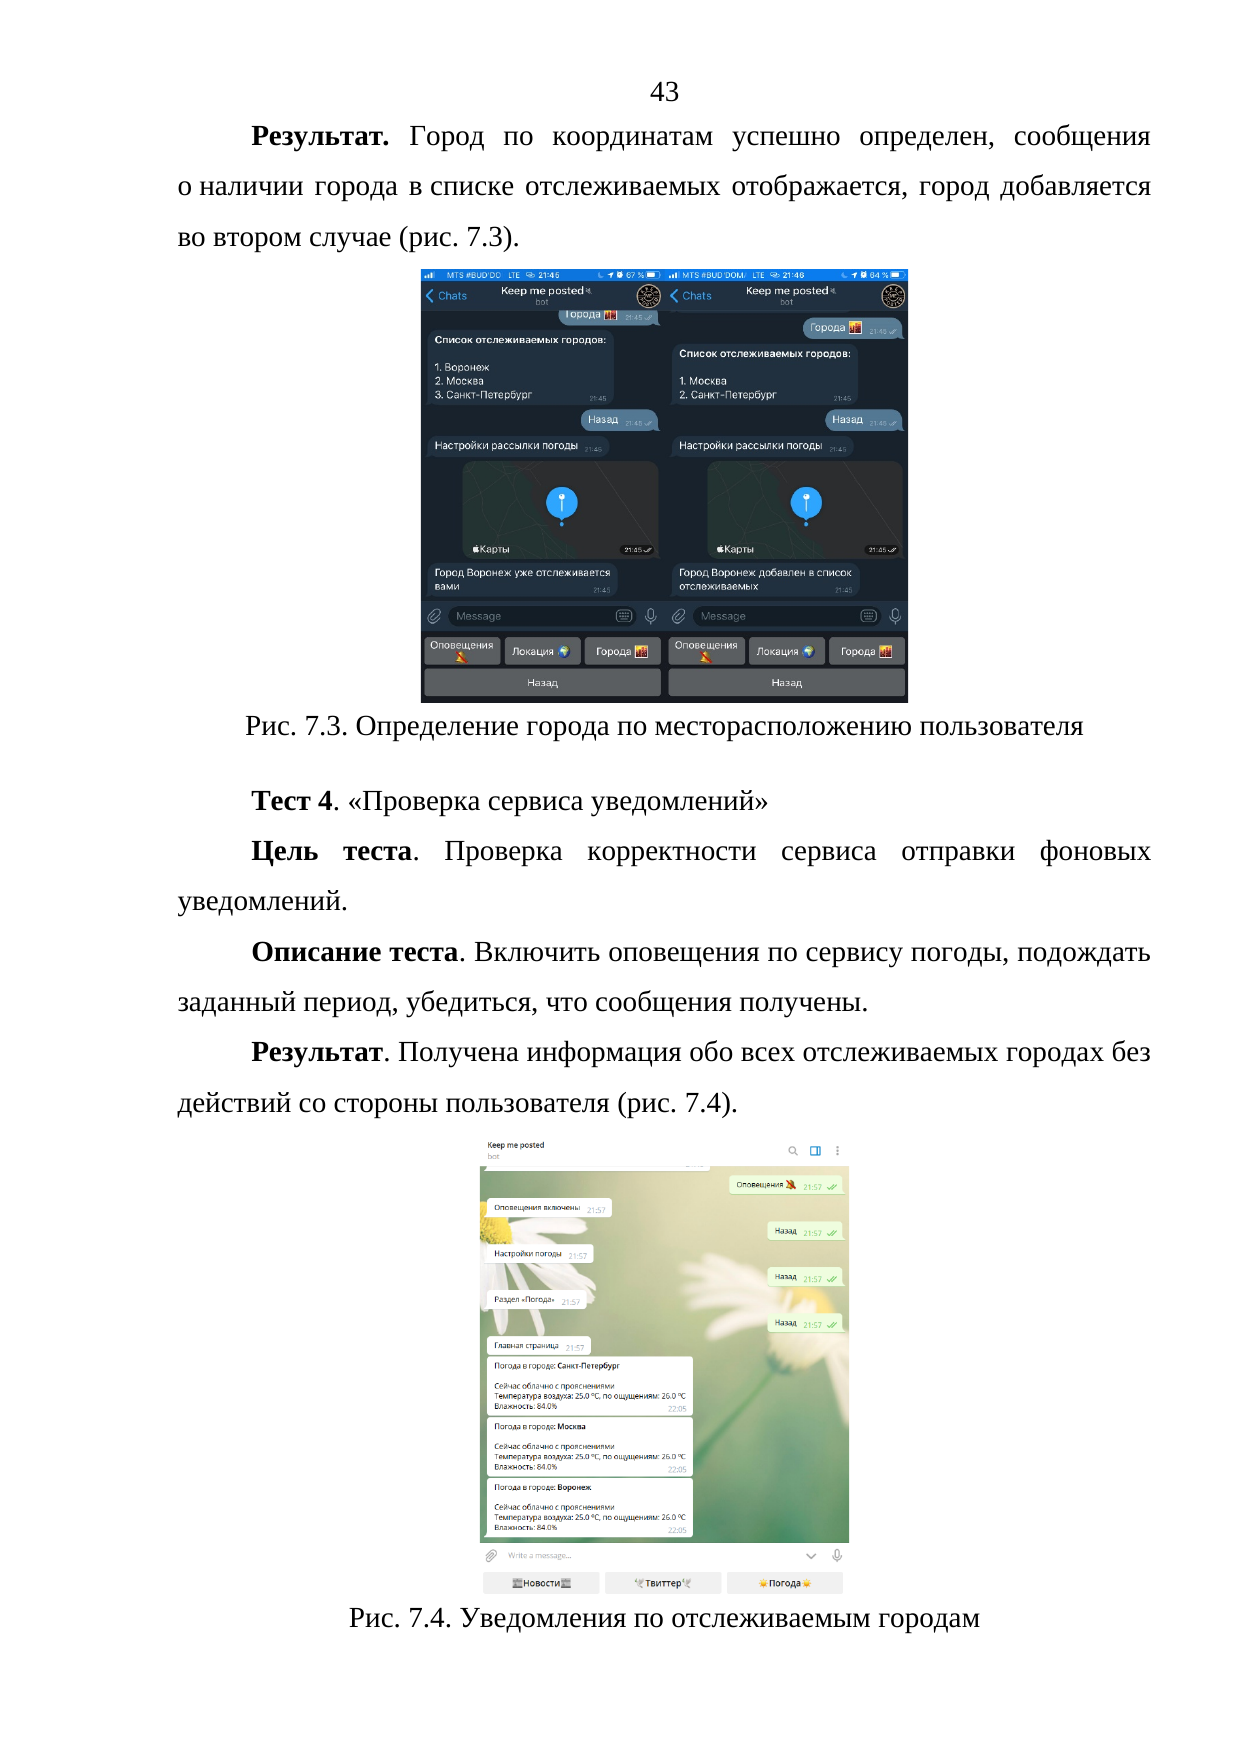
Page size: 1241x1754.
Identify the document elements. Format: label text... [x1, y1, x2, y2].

text Результат. Получена информация обо всех отслеживаемых городах без действий со стороны пользователя (рис. 7.4). [177, 1034, 1152, 1118]
text Описание теста. Включить оповещения по сервису погоды, подождать заданный период, убедиться, что сообщения получены. [177, 934, 1152, 1018]
text Рис. 7.3. Определение города по месторасположению пользователя [177, 708, 1152, 741]
text Рис. 7.4. Уведомления по отслеживаемым городам [177, 1600, 1152, 1634]
picture [479, 1135, 850, 1596]
text Цель теста. Проверка корректности сервиса отправки фоновых уведомлений. [177, 833, 1152, 917]
text Тест 4. «Проверка сервиса уведомлений» [177, 783, 1152, 816]
text Результат. Город по координатам успешно определен, сообщения о наличии города в списке отслеживаемых отображается, город добавляется во втором случае (рис. 7.3). [177, 118, 1152, 252]
picture [420, 269, 909, 703]
